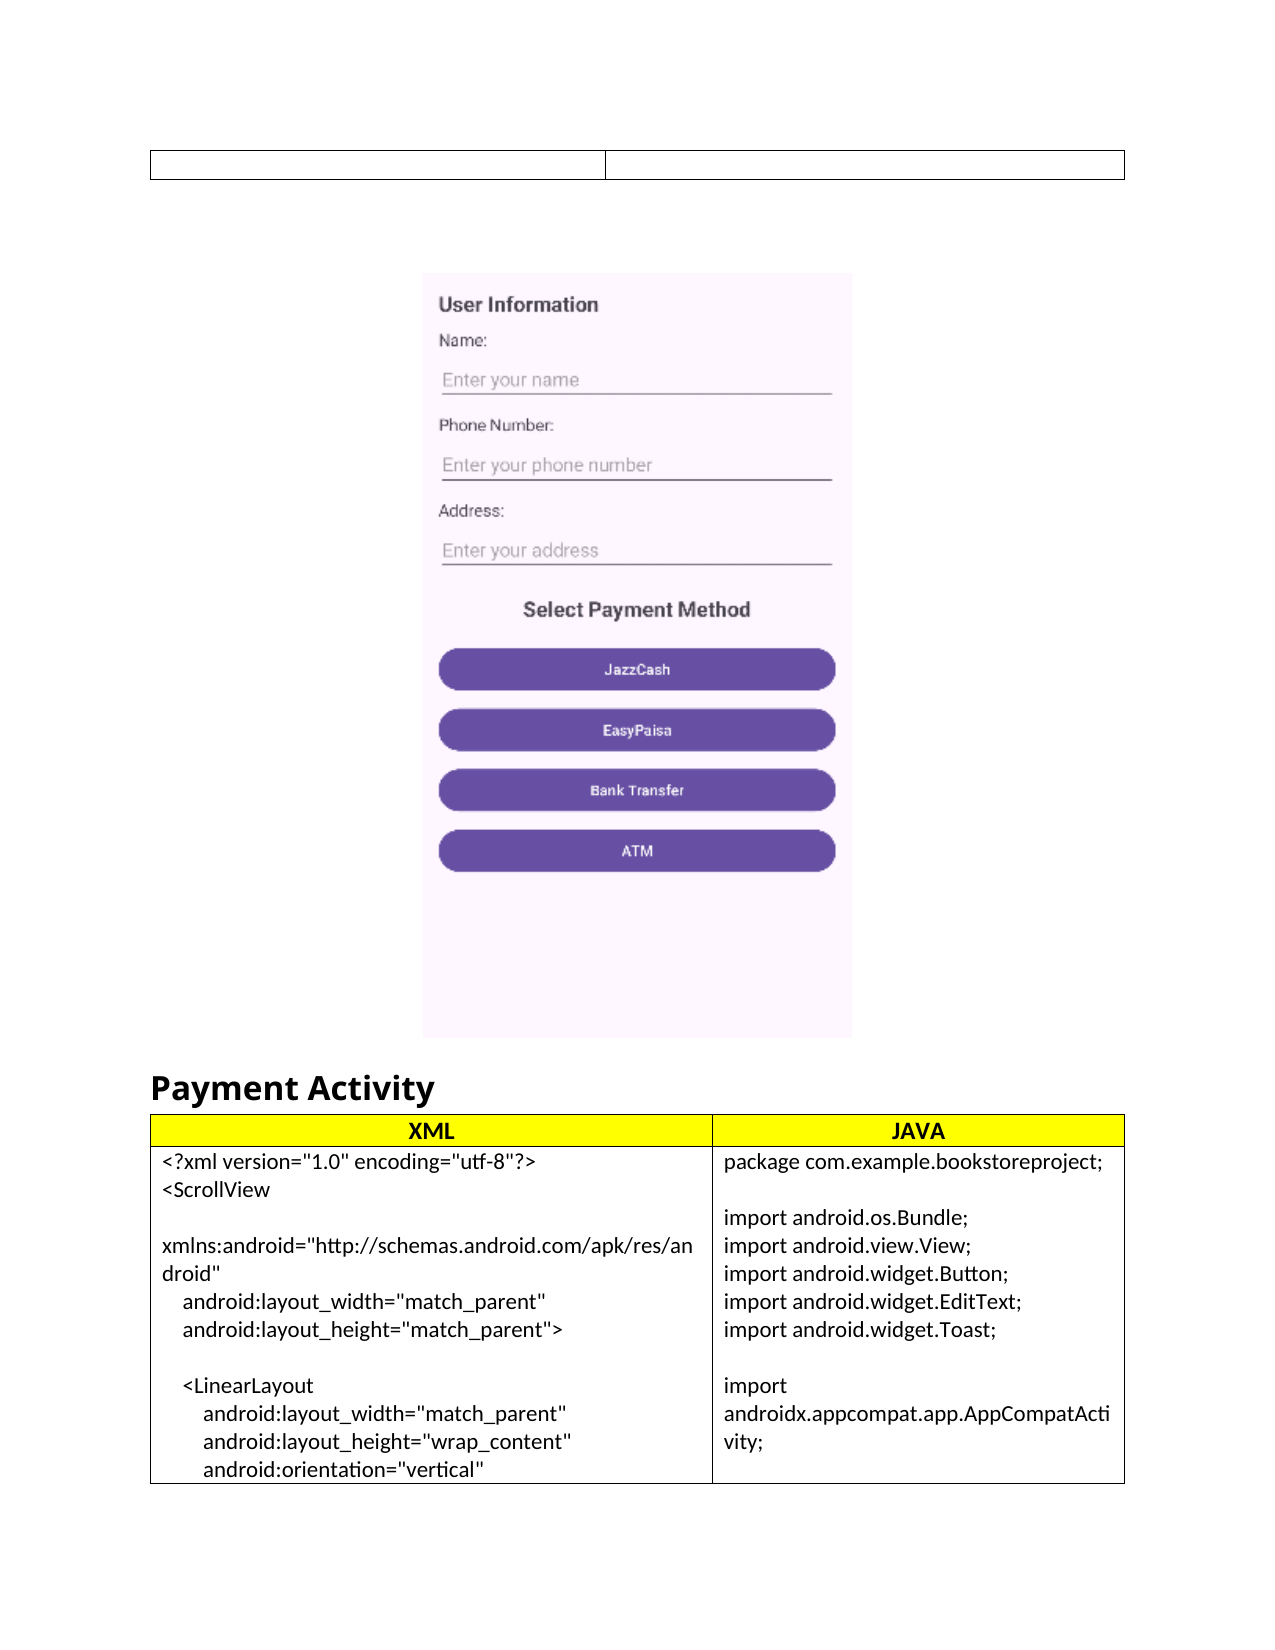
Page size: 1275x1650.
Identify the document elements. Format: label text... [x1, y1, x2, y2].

table_header XML [151, 1115, 712, 1146]
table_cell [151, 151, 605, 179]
subtitle Payment Activity [150, 1065, 1125, 1111]
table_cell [713, 1147, 1124, 1483]
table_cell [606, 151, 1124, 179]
table_header JAVA [713, 1115, 1124, 1146]
picture [422, 273, 853, 1038]
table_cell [151, 1147, 712, 1483]
